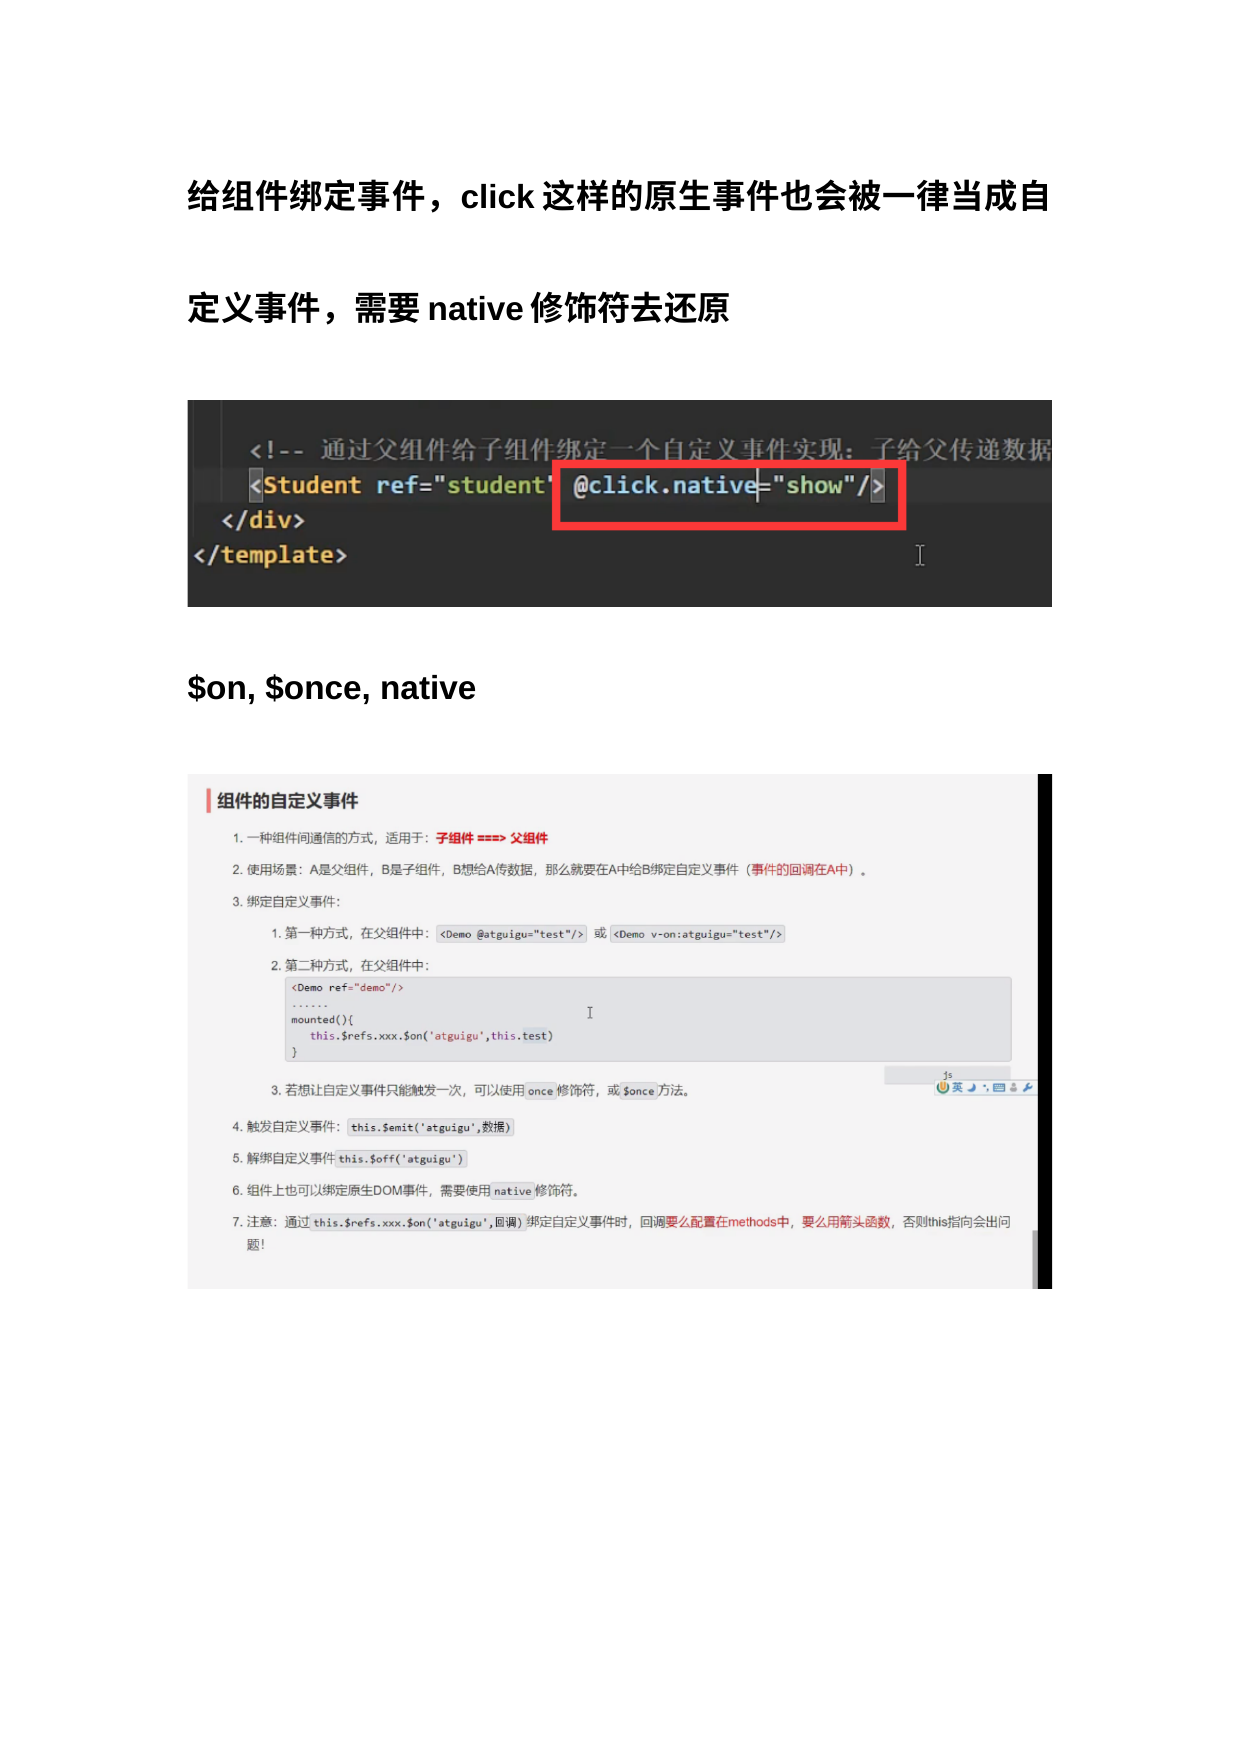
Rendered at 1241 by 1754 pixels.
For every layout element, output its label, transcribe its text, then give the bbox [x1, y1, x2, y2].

picture [187, 774, 1053, 1289]
subtitle $on, $once, native [187, 655, 1053, 720]
picture [187, 400, 1052, 607]
subtitle 给组件绑定事件，click这样的原生事件也会被一律当成自定义事件，需要native修饰符去还原 [187, 162, 1053, 339]
